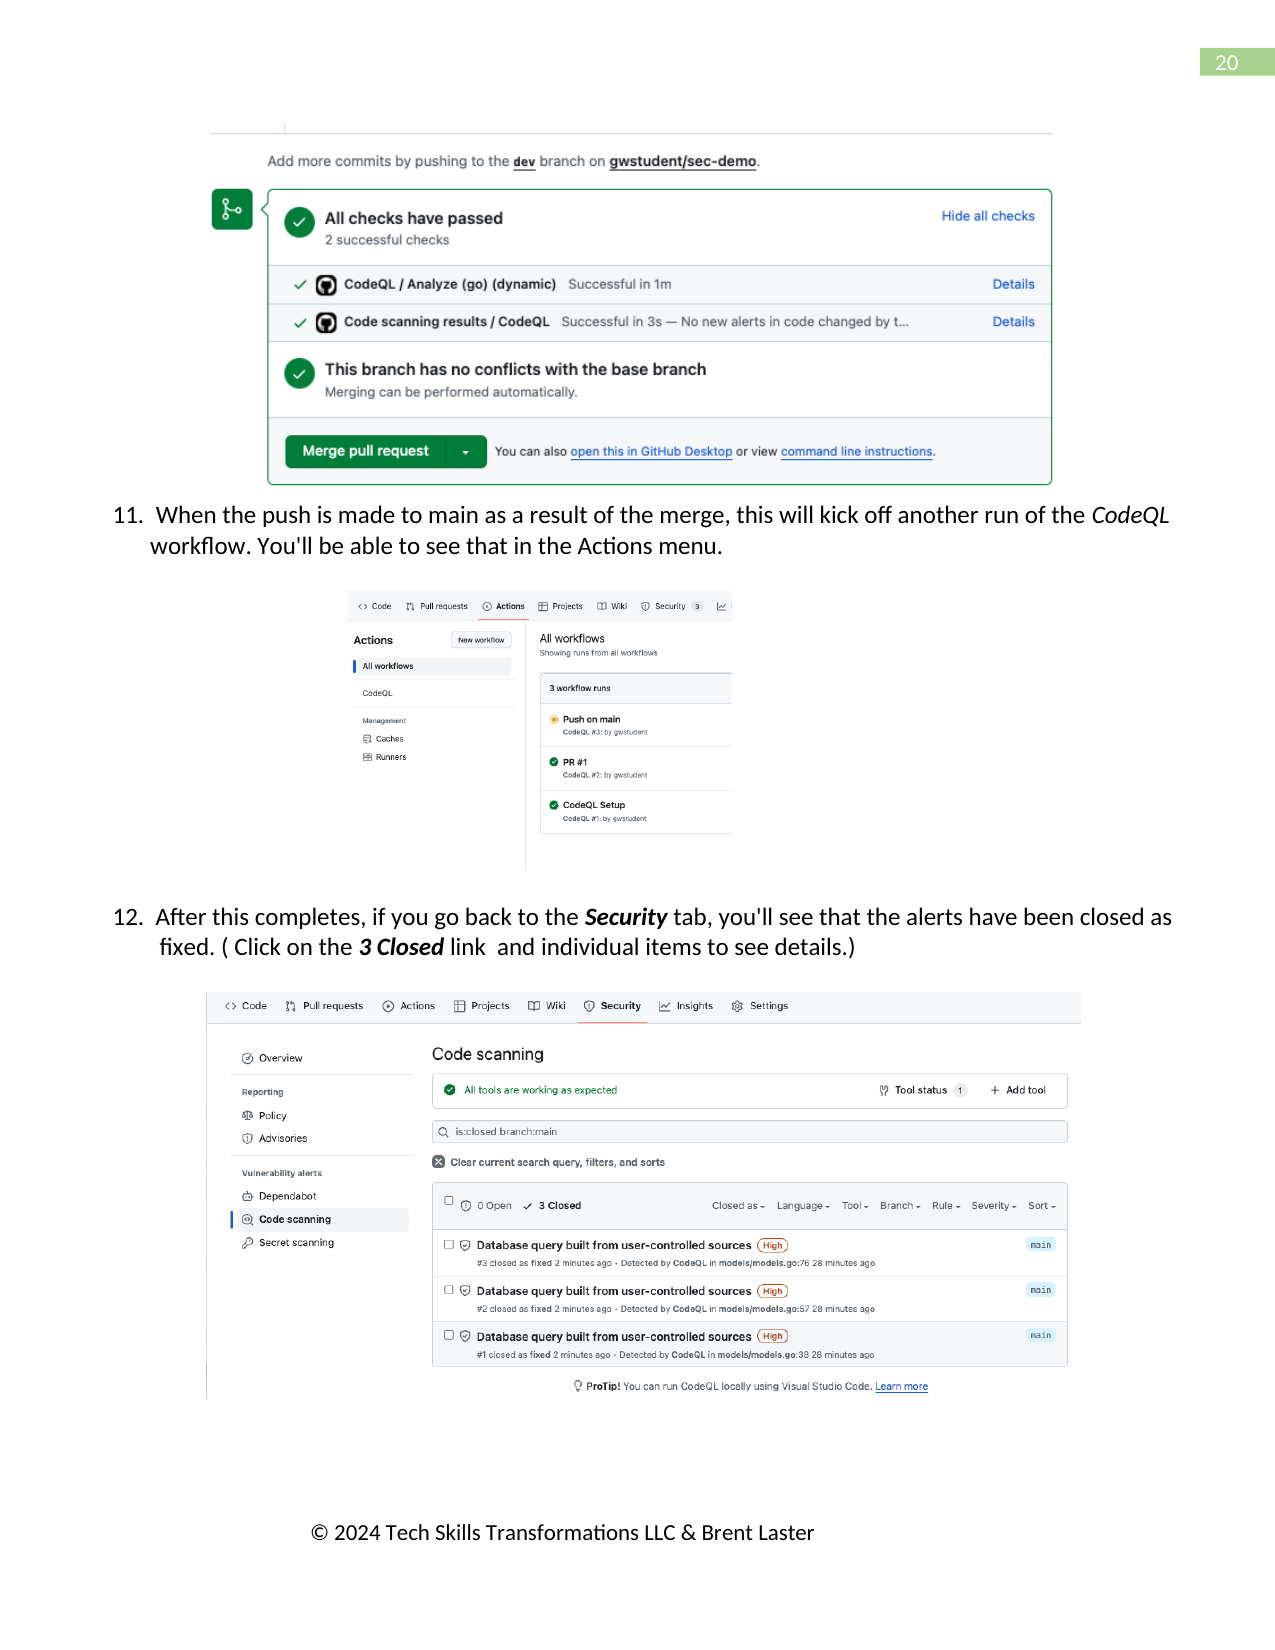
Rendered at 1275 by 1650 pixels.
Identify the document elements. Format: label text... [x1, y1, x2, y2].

picture [346, 591, 732, 871]
picture [187, 123, 1067, 500]
list 11. When the push is made to main as a result of the merge, this will kick off another run of the CodeQL workflow. You'll be able to see that in the Actions menu. [112, 499, 1200, 561]
picture [206, 992, 1081, 1399]
list 12. After this completes, if you go back to the Security tab, you'll see that the alerts have been closed as fixed. ( Click on the 3 Closed link and individual items to see details.) [112, 901, 1200, 962]
